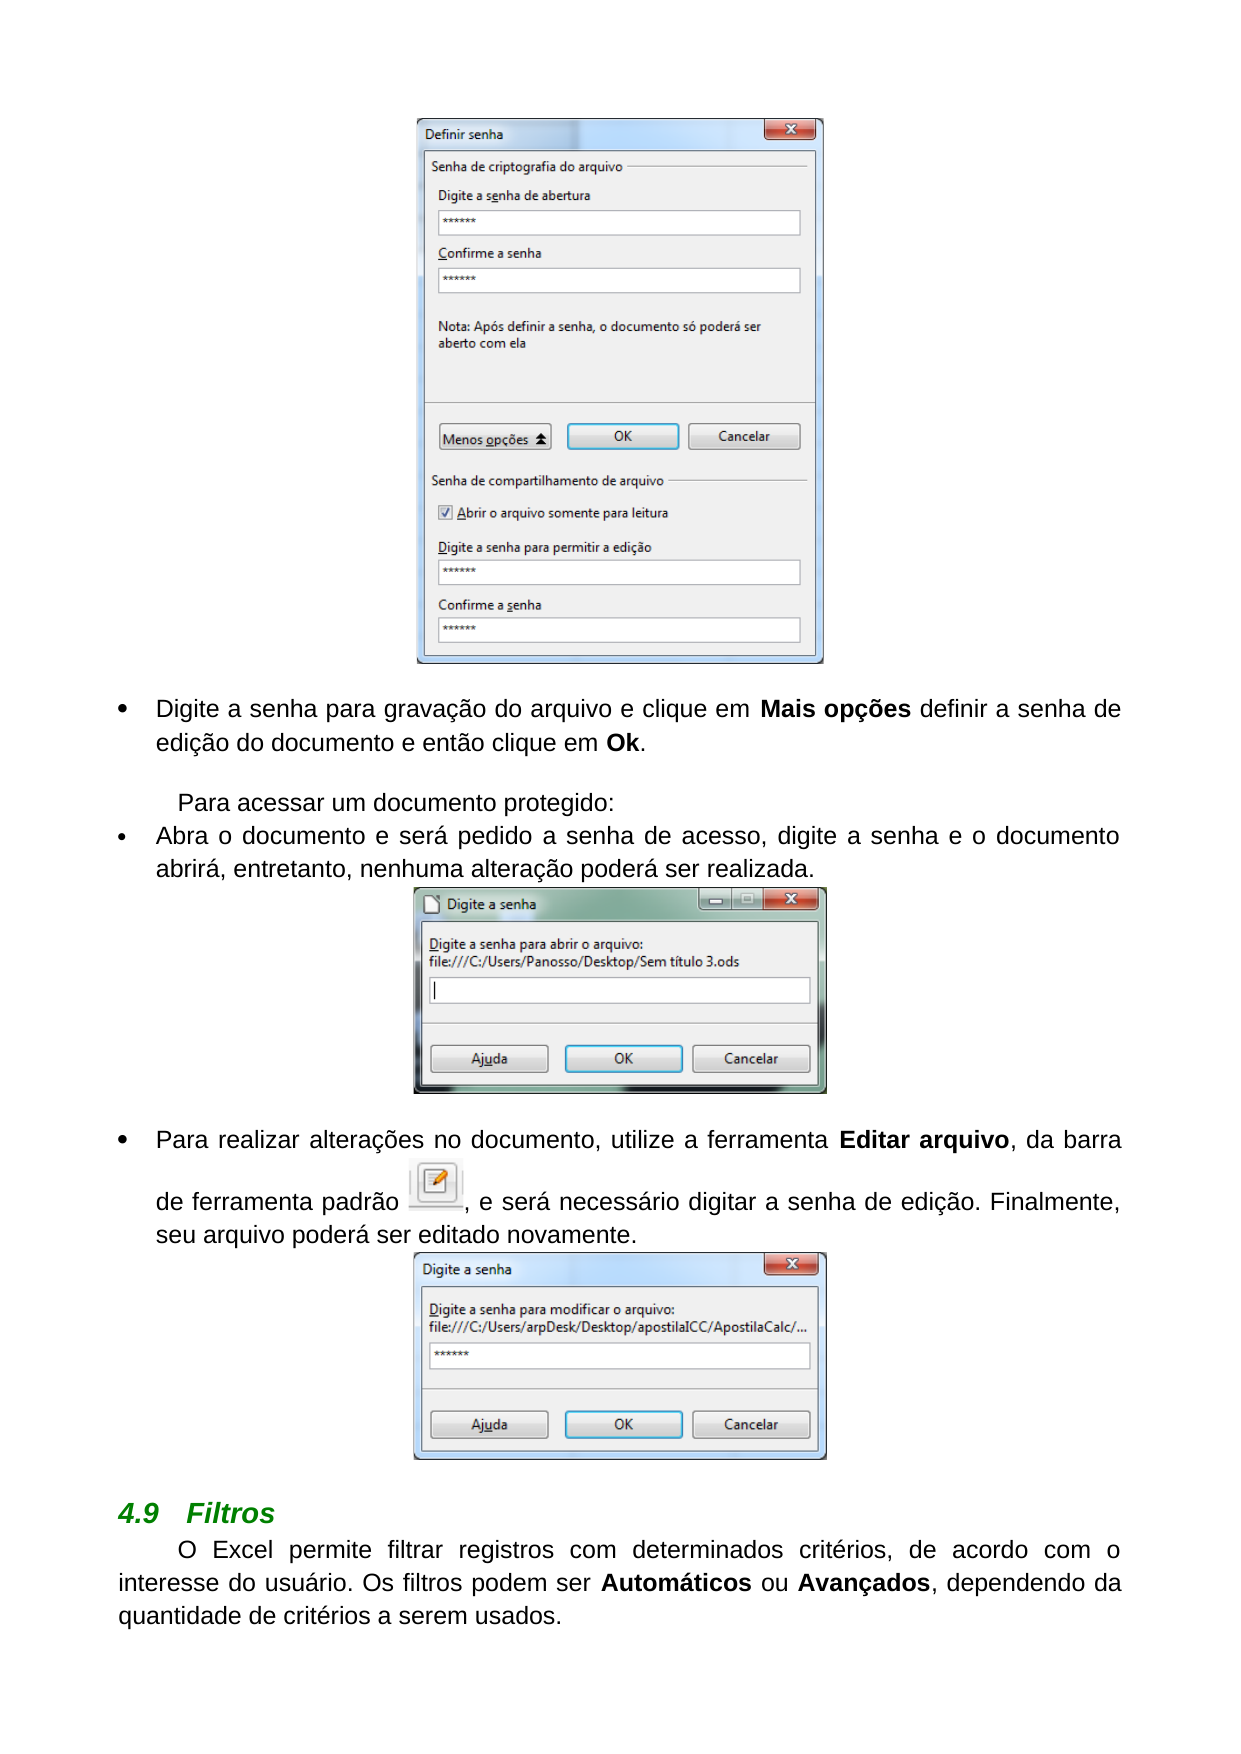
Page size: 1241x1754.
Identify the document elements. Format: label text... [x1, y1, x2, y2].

picture [408, 1158, 464, 1211]
list Para realizar alterações no documento, utilize a ferramenta Editar arquivo, da barra de ferramenta padrão , e será necessário digitar a senha de edição. Finalmente, seu arquivo poderá ser editado novamente. [118, 1125, 1122, 1248]
subtitle Filtros [118, 1496, 1122, 1530]
list Digite a senha para gravação do arquivo e clique em Mais opções definir a senha de edição do documento e então clique em Ok. [118, 694, 1122, 756]
list Abra o documento e será pedido a senha de acesso, digite a senha e o documento abrirá, entretanto, nenhuma alteração poderá ser realizada. [118, 821, 1122, 883]
text Para acessar um documento protegido: [118, 788, 1122, 817]
picture [413, 887, 827, 1094]
picture [416, 118, 824, 664]
text O Excel permite filtrar registros com determinados critérios, de acordo com o interesse do usuário. Os filtros podem ser Automáticos ou Avançados, dependendo da quantidade de critérios a serem usados. [118, 1535, 1122, 1629]
picture [413, 1252, 827, 1460]
